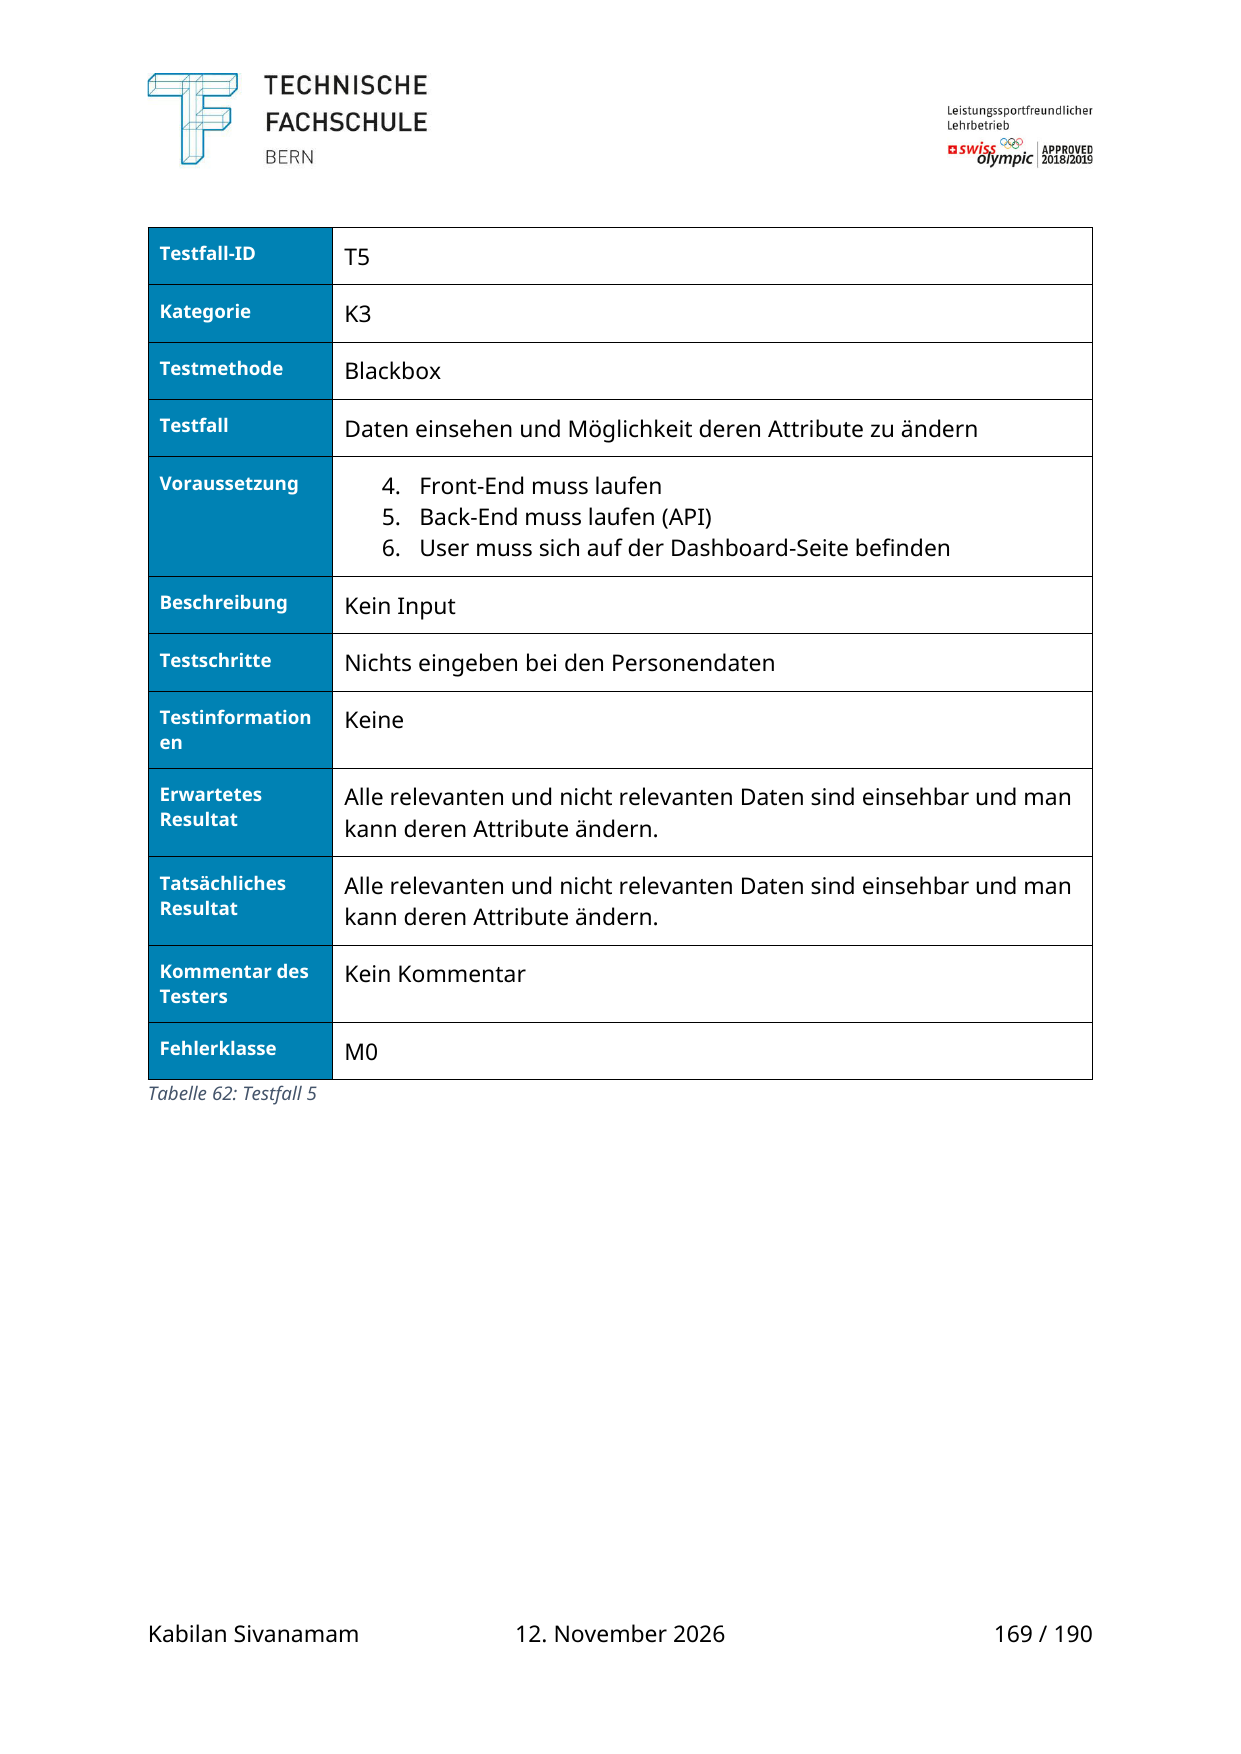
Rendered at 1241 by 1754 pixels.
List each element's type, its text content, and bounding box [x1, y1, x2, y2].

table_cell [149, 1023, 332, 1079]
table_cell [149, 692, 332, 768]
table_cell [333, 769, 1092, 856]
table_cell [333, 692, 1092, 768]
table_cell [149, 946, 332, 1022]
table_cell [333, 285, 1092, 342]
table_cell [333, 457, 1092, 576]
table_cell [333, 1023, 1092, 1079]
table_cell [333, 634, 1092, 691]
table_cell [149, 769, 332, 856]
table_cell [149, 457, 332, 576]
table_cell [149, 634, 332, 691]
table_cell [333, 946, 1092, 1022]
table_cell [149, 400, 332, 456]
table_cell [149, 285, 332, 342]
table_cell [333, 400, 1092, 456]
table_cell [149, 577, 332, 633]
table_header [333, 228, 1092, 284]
picture [147, 73, 1093, 196]
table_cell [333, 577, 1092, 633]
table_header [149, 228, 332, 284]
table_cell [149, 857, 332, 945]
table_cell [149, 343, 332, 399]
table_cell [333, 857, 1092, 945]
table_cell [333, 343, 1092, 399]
